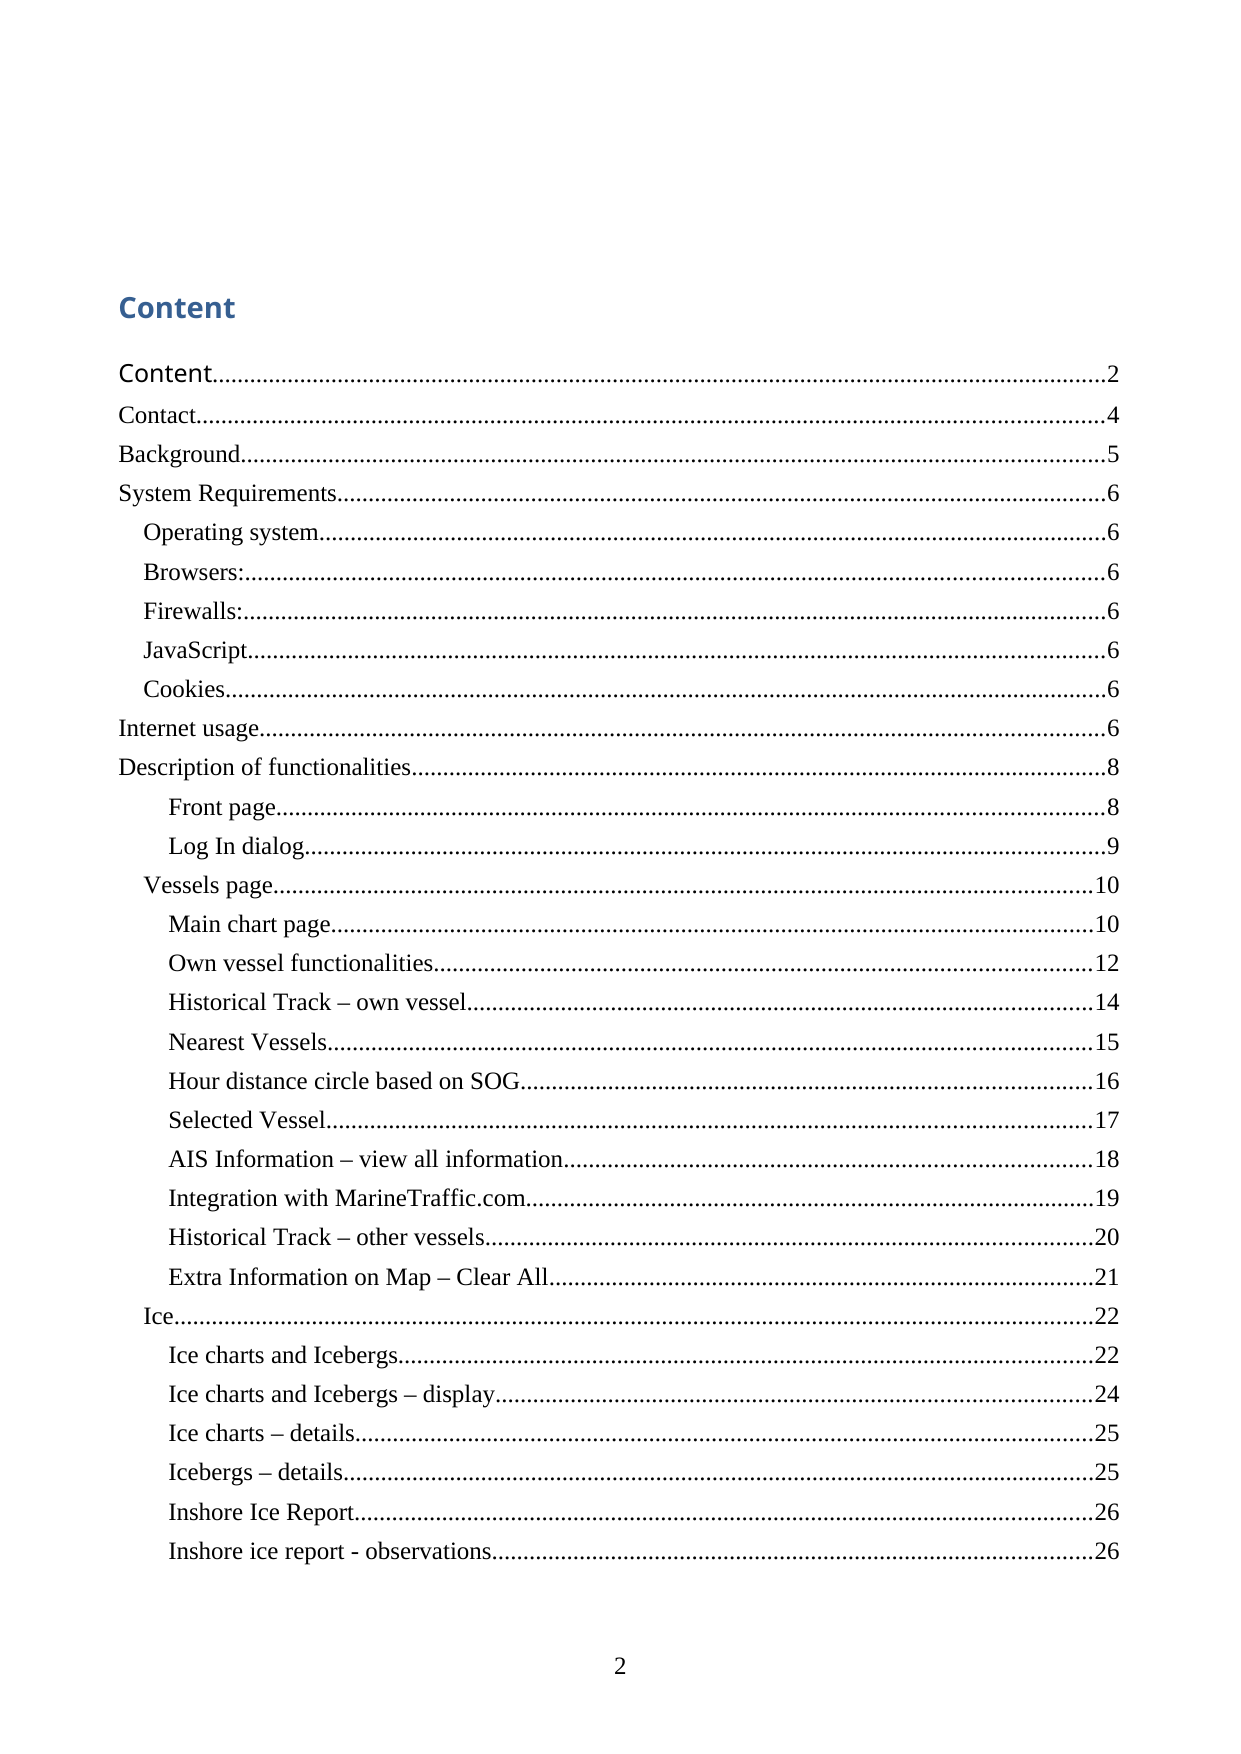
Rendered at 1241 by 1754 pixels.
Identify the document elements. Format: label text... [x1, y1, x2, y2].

text Cookies 6 [143, 674, 1122, 703]
text Contact 4 [118, 400, 1122, 429]
text System Requirements 6 [118, 478, 1122, 507]
text Inshore ice report - observations 26 [168, 1536, 1122, 1564]
text Operating system 6 [143, 517, 1122, 546]
text Content 2 [118, 355, 1122, 389]
text Ice charts and Icebergs 22 [168, 1340, 1122, 1369]
text Nearest Vessels 15 [168, 1027, 1122, 1055]
text Log In dialog 9 [168, 831, 1122, 859]
text Hour distance circle based on SOG 16 [168, 1066, 1122, 1094]
text Integration with MarineTraffic.com 19 [168, 1183, 1122, 1212]
text AIS Information – view all information 18 [168, 1144, 1122, 1173]
text Inshore Ice Report 26 [168, 1497, 1122, 1525]
text Own vessel functionalities 12 [168, 948, 1122, 977]
text Background 5 [118, 439, 1122, 468]
text Internet usage 6 [118, 713, 1122, 742]
text Historical Track – own vessel 14 [168, 987, 1122, 1016]
text Ice 22 [143, 1301, 1122, 1329]
text Main chart page 10 [168, 909, 1122, 938]
text Front page 8 [168, 792, 1122, 820]
text Selected Vessel 17 [168, 1105, 1122, 1134]
text Firewalls: 6 [143, 596, 1122, 624]
text Icebergs – details 25 [168, 1457, 1122, 1486]
text Extra Information on Map – Clear All 21 [168, 1262, 1122, 1290]
text Ice charts and Icebergs – display 24 [168, 1379, 1122, 1408]
text Description of functionalities 8 [118, 752, 1122, 781]
text Browsers: 6 [143, 557, 1122, 585]
text JavaScript 6 [143, 635, 1122, 664]
text Historical Track – other vessels 20 [168, 1222, 1122, 1251]
text Vessels page 10 [143, 870, 1122, 899]
subtitle Content [118, 287, 1122, 327]
text Ice charts – details 25 [168, 1418, 1122, 1447]
